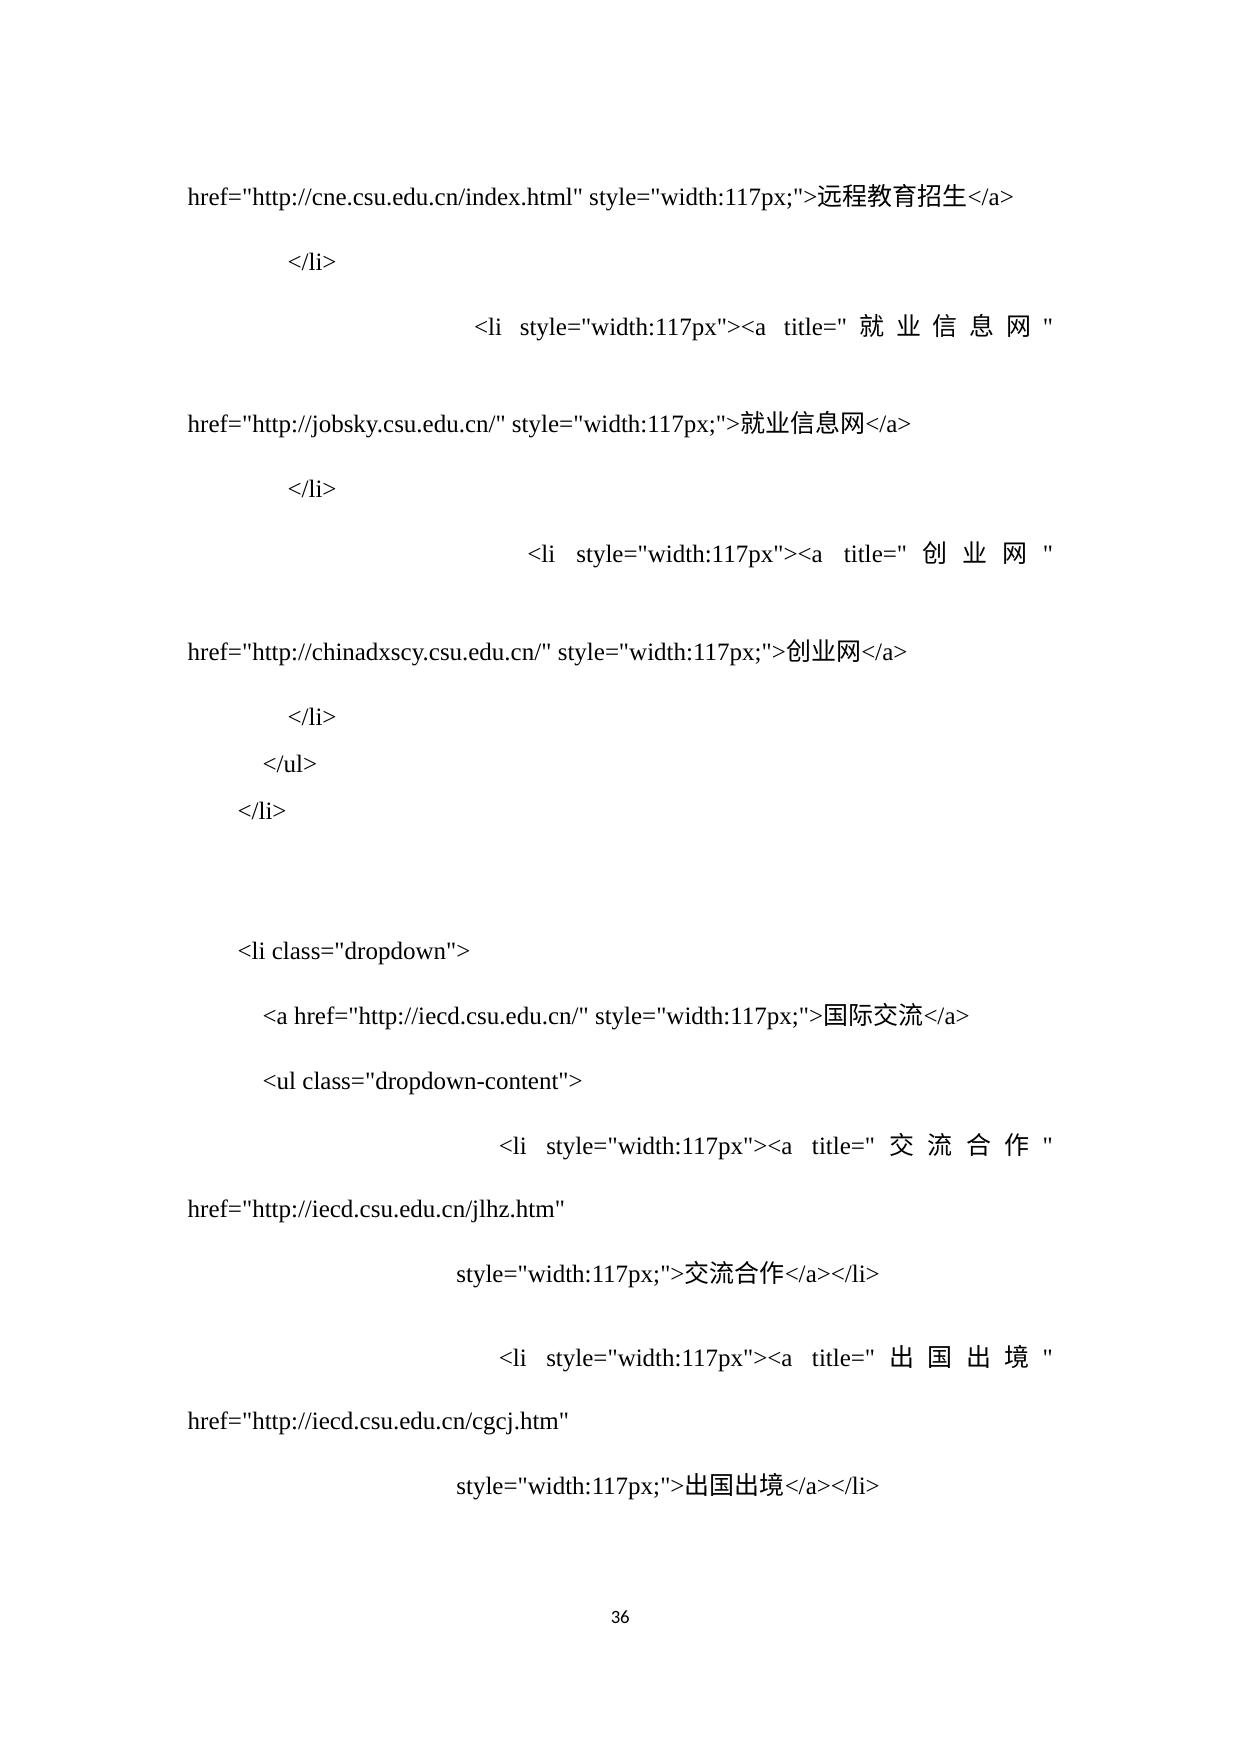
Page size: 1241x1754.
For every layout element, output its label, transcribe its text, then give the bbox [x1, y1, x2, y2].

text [187, 162, 1053, 227]
text <ul class="dropdown-content"> [187, 1064, 1053, 1097]
text <a href="http://iecd.csu.edu.cn/" style="width:117px;">国际交流</a> [187, 981, 1053, 1046]
text <li style="width:117px"><a title="就业信息网" href="http://jobsky.csu.edu.cn/" style="width:117px;">就业信息网</a> [187, 292, 1053, 454]
text <li class="dropdown"> [187, 934, 1053, 967]
text </li> [187, 245, 1053, 278]
text style="width:117px;">出国出境</a></li> [187, 1451, 1053, 1516]
text style="width:117px;">交流合作</a></li> [187, 1239, 1053, 1304]
text <li style="width:117px"><a title="交流合作" href="http://iecd.csu.edu.cn/jlhz.htm" [187, 1111, 1053, 1225]
text </li> [187, 700, 1053, 733]
text </li> [187, 794, 1053, 826]
text </li> [187, 473, 1053, 505]
text <li style="width:117px"><a title="创业网" href="http://chinadxscy.csu.edu.cn/" style="width:117px;">创业网</a> [187, 519, 1053, 682]
text </ul> [187, 747, 1053, 779]
text <li style="width:117px"><a title="出国出境" href="http://iecd.csu.edu.cn/cgcj.htm" [187, 1323, 1053, 1436]
